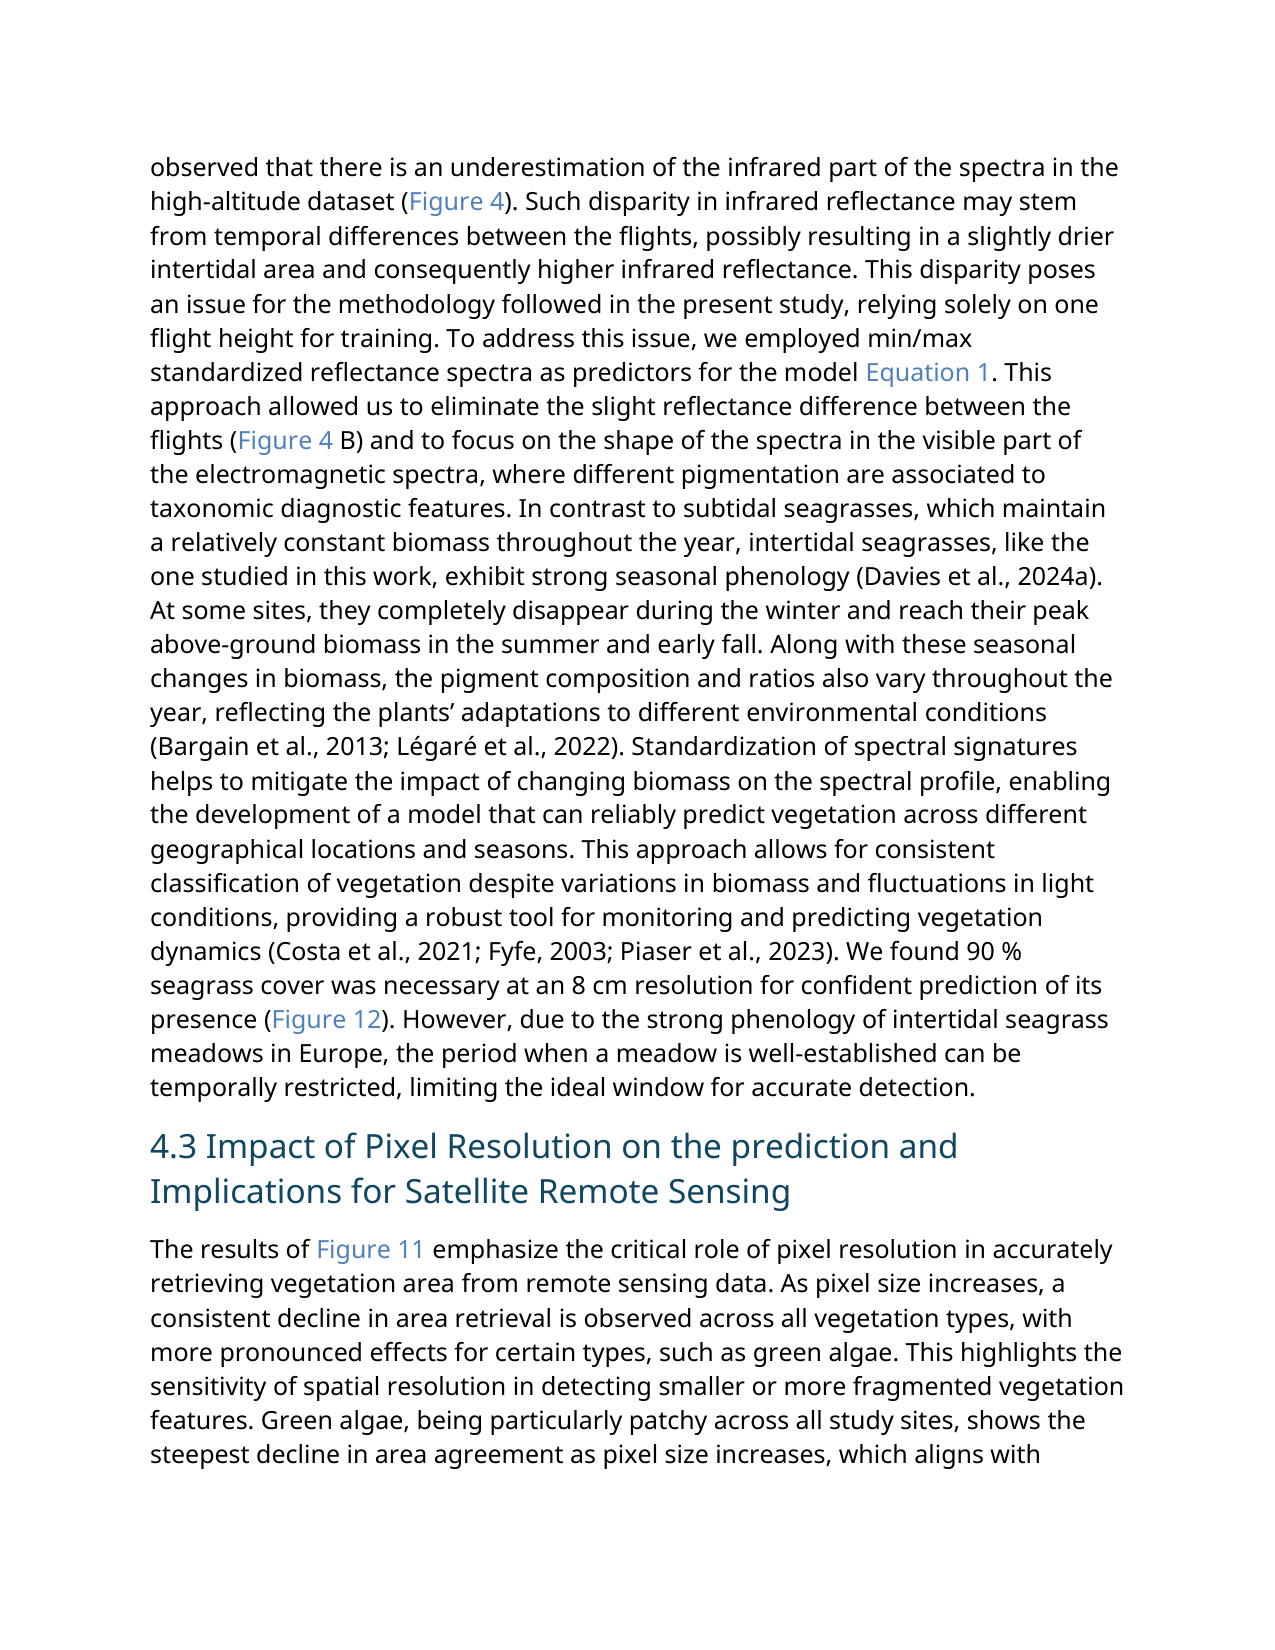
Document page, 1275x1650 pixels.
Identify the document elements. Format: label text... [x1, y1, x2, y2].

subtitle 4.3 Impact of Pixel Resolution on the prediction and Implications for Satellite Remote Sensing [150, 1122, 1125, 1213]
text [150, 1232, 1125, 1471]
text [150, 150, 1125, 1104]
